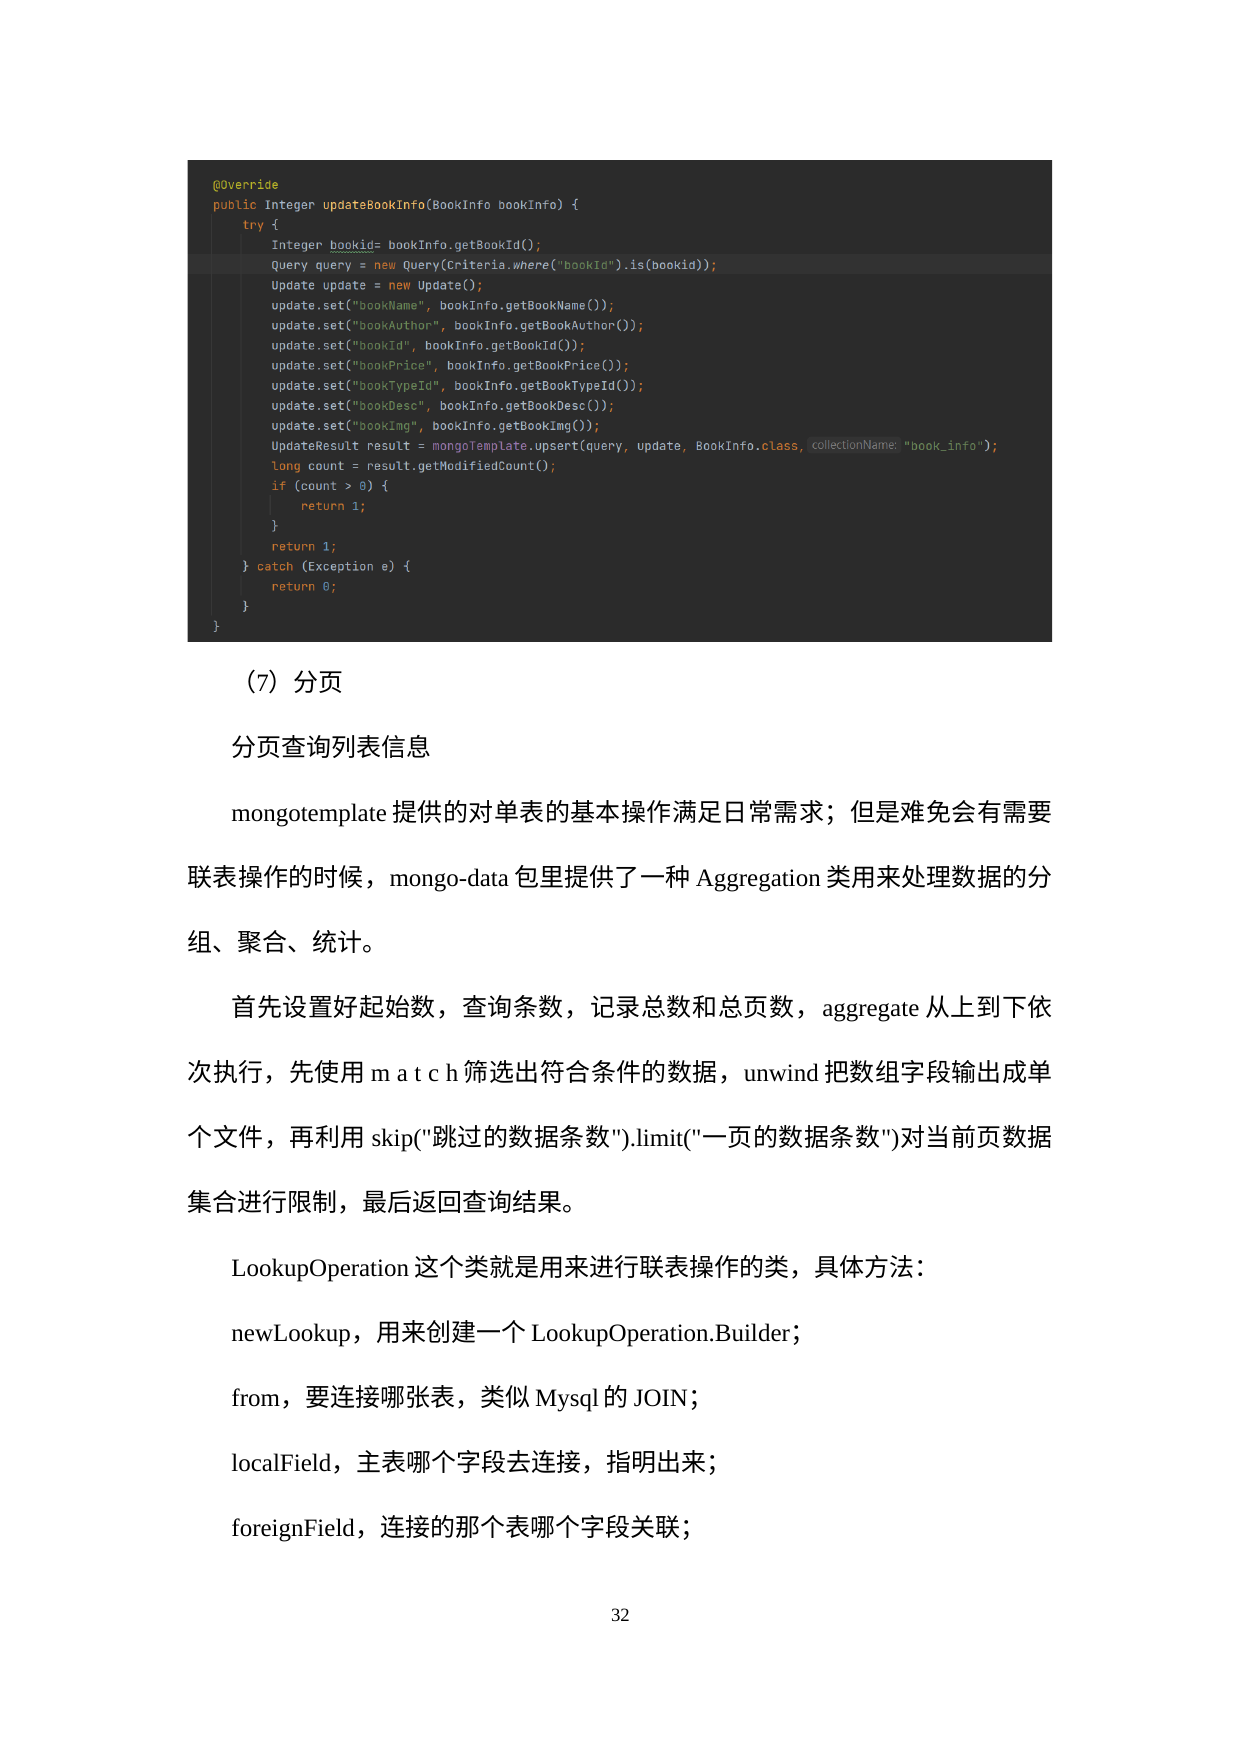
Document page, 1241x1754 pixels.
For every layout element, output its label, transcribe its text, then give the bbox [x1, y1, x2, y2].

text foreignField，连接的那个表哪个字段关联； [187, 1493, 1053, 1558]
text localField，主表哪个字段去连接，指明出来； [187, 1428, 1053, 1493]
text from，要连接哪张表，类似Mysql的JOIN； [187, 1363, 1053, 1428]
picture [187, 160, 1053, 642]
text 分页查询列表信息 [187, 713, 1053, 778]
text （7）分页 [187, 648, 1053, 713]
text mongotemplate提供的对单表的基本操作满足日常需求；但是难免会有需要联表操作的时候，mongo-data包里提供了一种Aggregation类用来处理数据的分组、聚合、统计。 [187, 778, 1053, 973]
text newLookup，用来创建一个LookupOperation.Builder； [187, 1298, 1053, 1363]
text 首先设置好起始数，查询条数，记录总数和总页数，aggregate从上到下依次执行，先使用m a t c h筛选出符合条件的数据，unwind把数组字段输出成单个文件，再利用skip("跳过的数据条数").limit("一页的数据条数")对当前页数据集合进行限制，最后返回查询结果。 [187, 973, 1053, 1233]
text LookupOperation这个类就是用来进行联表操作的类，具体方法： [187, 1233, 1053, 1298]
